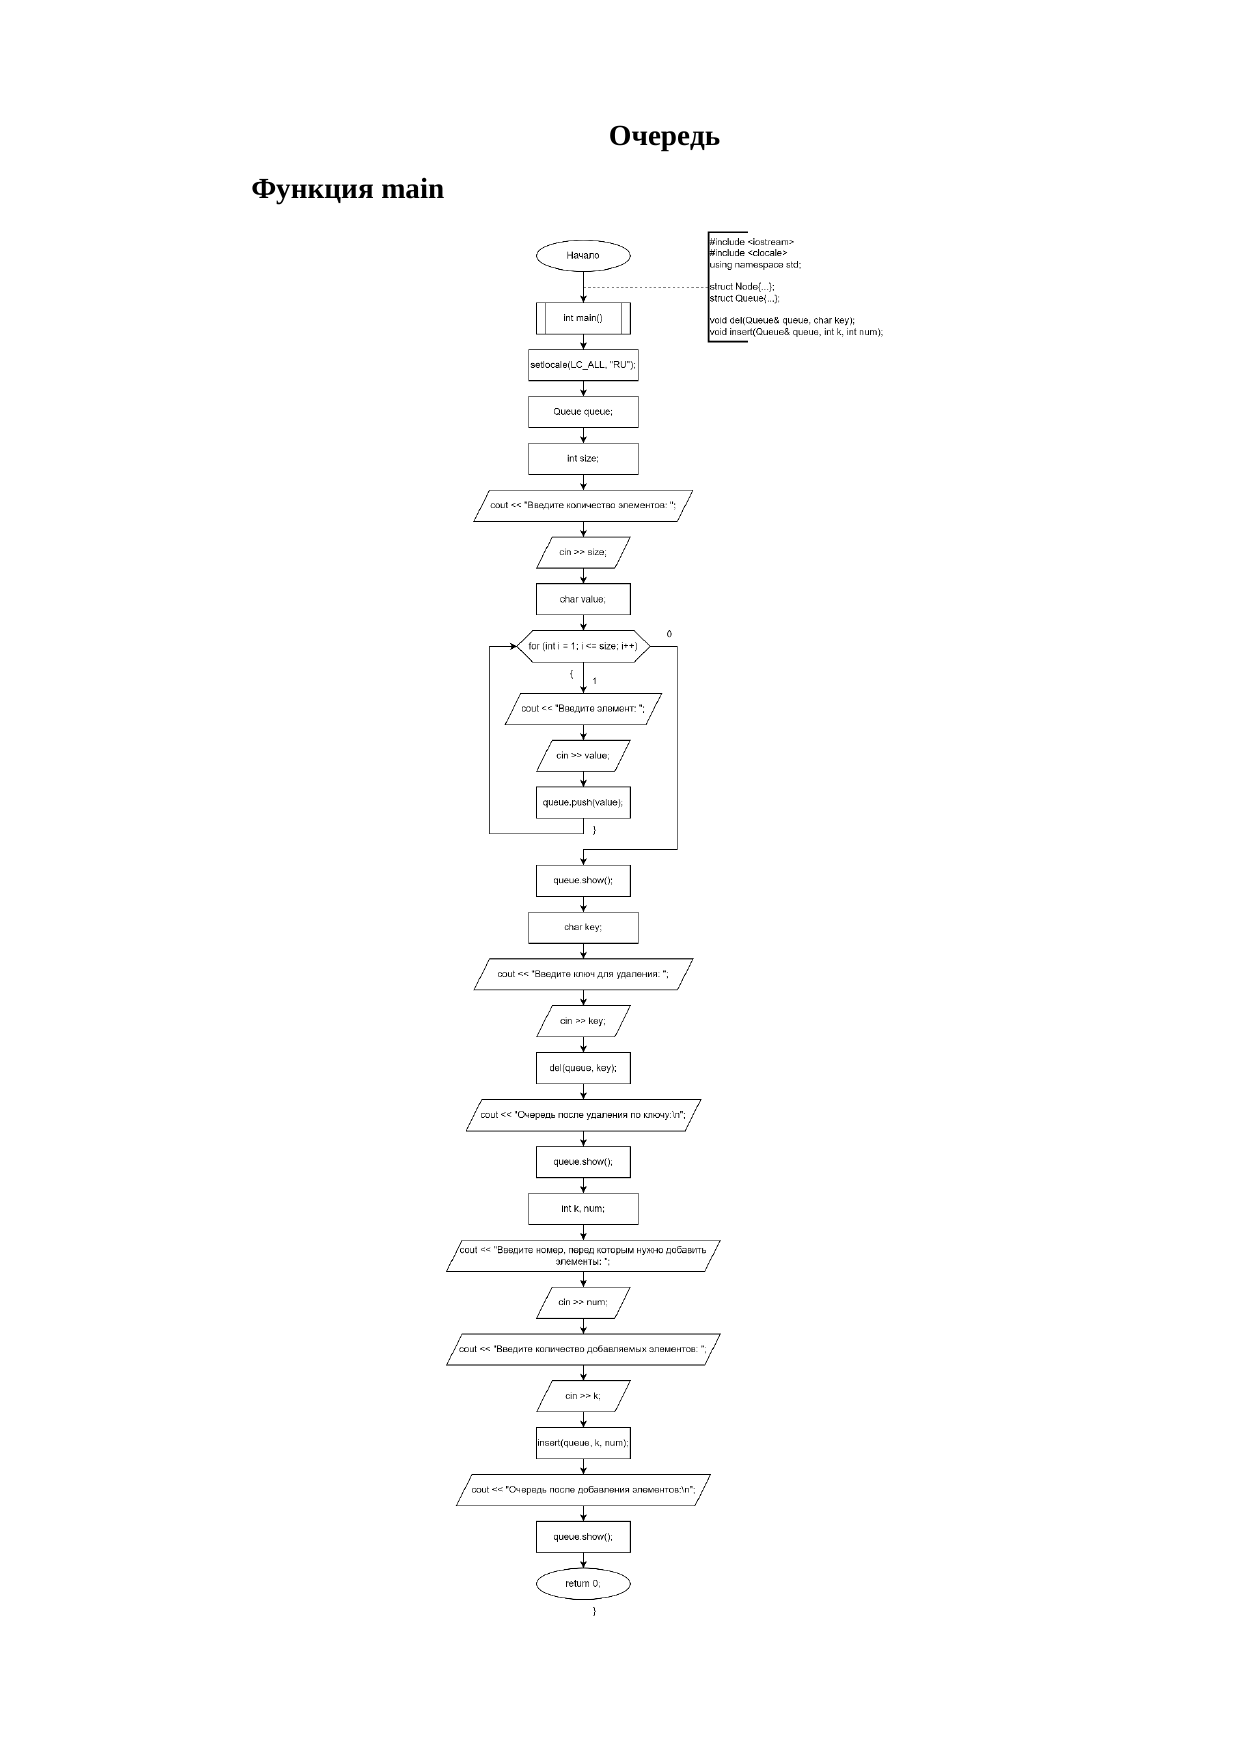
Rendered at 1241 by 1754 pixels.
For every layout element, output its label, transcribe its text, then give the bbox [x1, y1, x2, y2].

text Очередь [177, 118, 1152, 152]
picture [438, 223, 891, 1630]
text Функция main [177, 171, 1152, 204]
